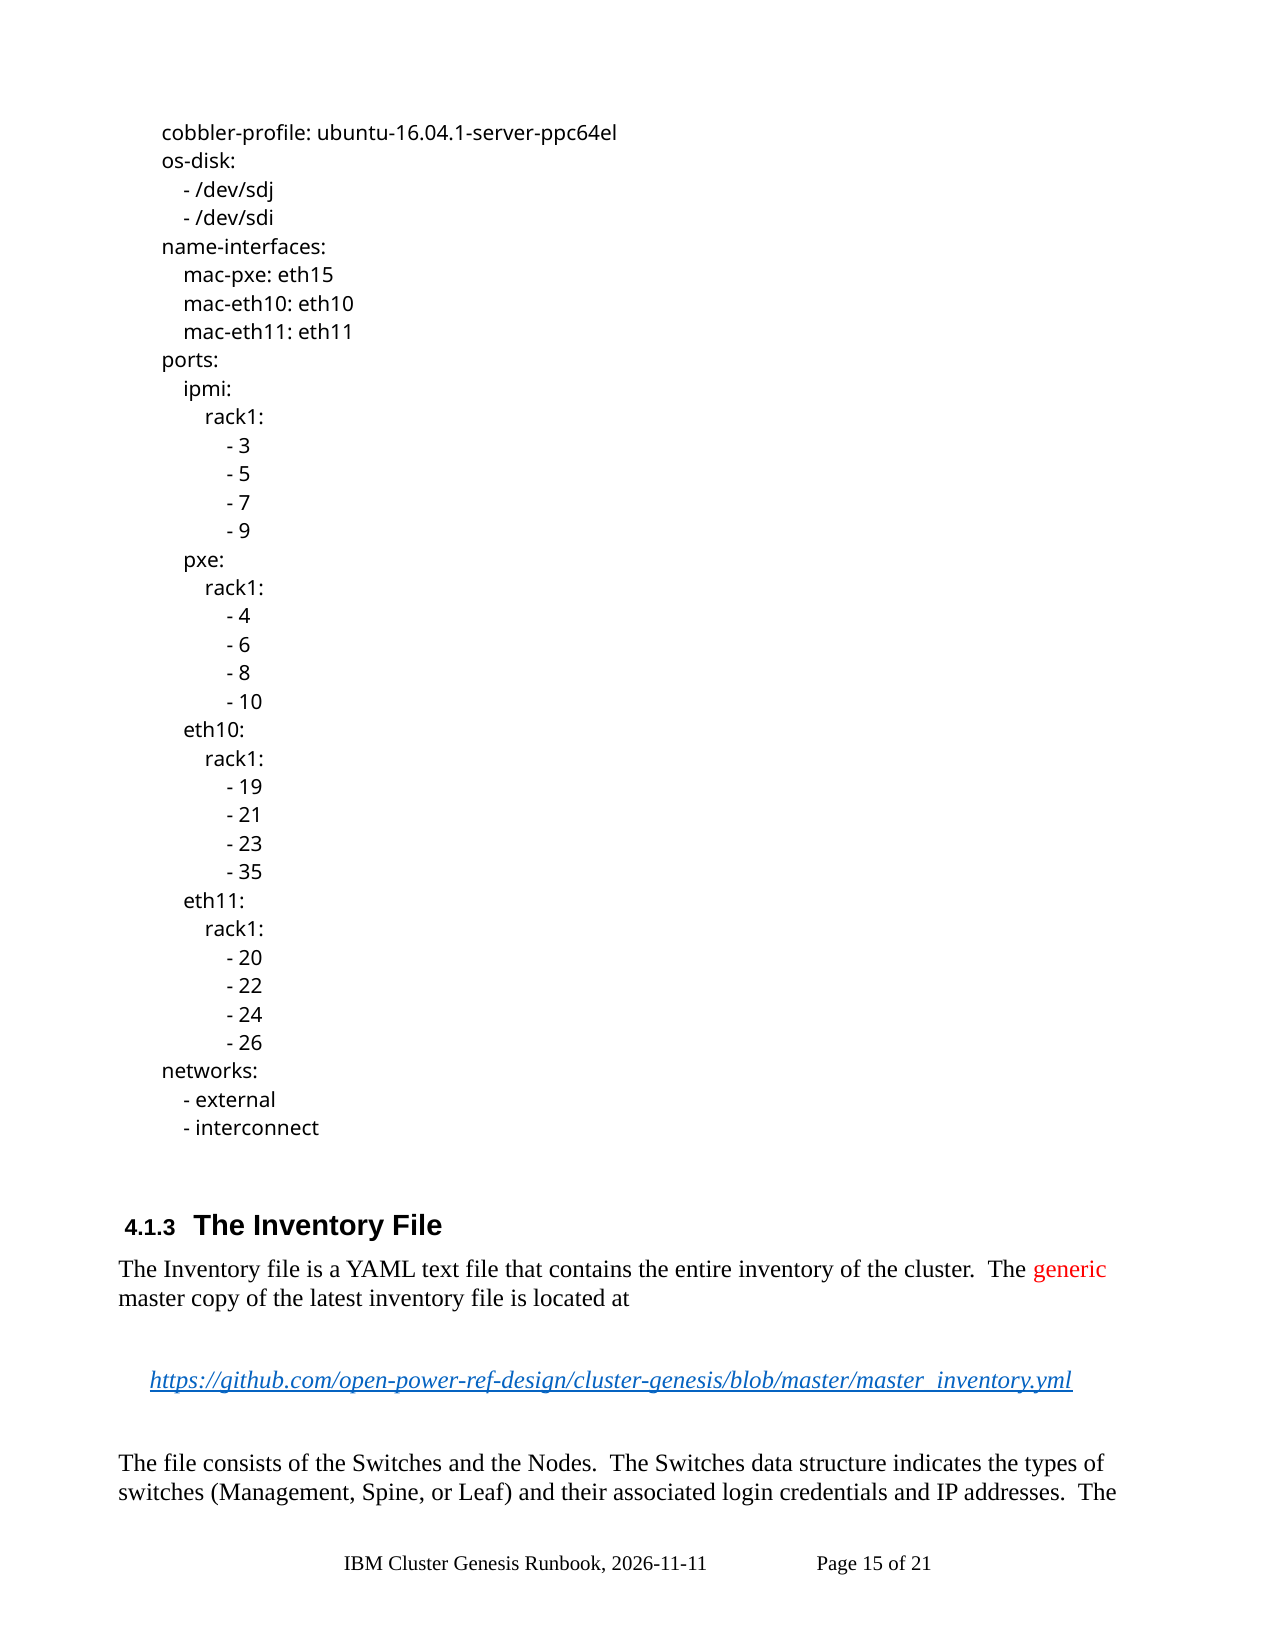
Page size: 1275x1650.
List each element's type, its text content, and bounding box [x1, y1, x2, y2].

text cobbler-profile: ubuntu-16.04.1-server-ppc64el [118, 118, 1157, 147]
text - 24 [118, 1000, 1157, 1028]
text eth10: [118, 715, 1157, 744]
text - external [118, 1085, 1157, 1113]
text - 3 [118, 431, 1157, 459]
text - /dev/sdi [118, 203, 1157, 232]
text - 7 [118, 488, 1157, 516]
text - 23 [118, 829, 1157, 857]
text - 20 [118, 943, 1157, 971]
text name-interfaces: [118, 232, 1157, 260]
text - 26 [118, 1028, 1157, 1057]
text - 9 [118, 516, 1157, 545]
text - /dev/sdj [118, 175, 1157, 203]
subtitle The Inventory File [118, 1208, 1157, 1242]
text ipmi: [118, 374, 1157, 402]
text - 22 [118, 971, 1157, 1000]
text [118, 1448, 1157, 1505]
text mac-pxe: eth15 [118, 260, 1157, 289]
text ports: [118, 346, 1157, 374]
text The Inventory file is a YAML text file that contains the entire inventory of the cluster. The generic master copy of the latest inventory file is located at [118, 1254, 1157, 1312]
text rack1: [118, 744, 1157, 772]
text - 21 [118, 801, 1157, 829]
text - 8 [118, 658, 1157, 687]
text - 5 [118, 459, 1157, 488]
text mac-eth10: eth10 [118, 289, 1157, 317]
text networks: [118, 1057, 1157, 1085]
text mac-eth11: eth11 [118, 317, 1157, 346]
text - 10 [118, 687, 1157, 715]
text - 4 [118, 602, 1157, 630]
text - 6 [118, 630, 1157, 658]
text rack1: [118, 914, 1157, 943]
text - 19 [118, 772, 1157, 801]
text eth11: [118, 886, 1157, 914]
text pxe: [118, 545, 1157, 573]
text rack1: [118, 573, 1157, 602]
text - 35 [118, 857, 1157, 886]
text os-disk: [118, 147, 1157, 175]
text https://github.com/open-power-ref-design/cluster-genesis/blob/master/master_inventory.yml [118, 1365, 1157, 1394]
text rack1: [118, 402, 1157, 431]
text - interconnect [118, 1113, 1157, 1142]
